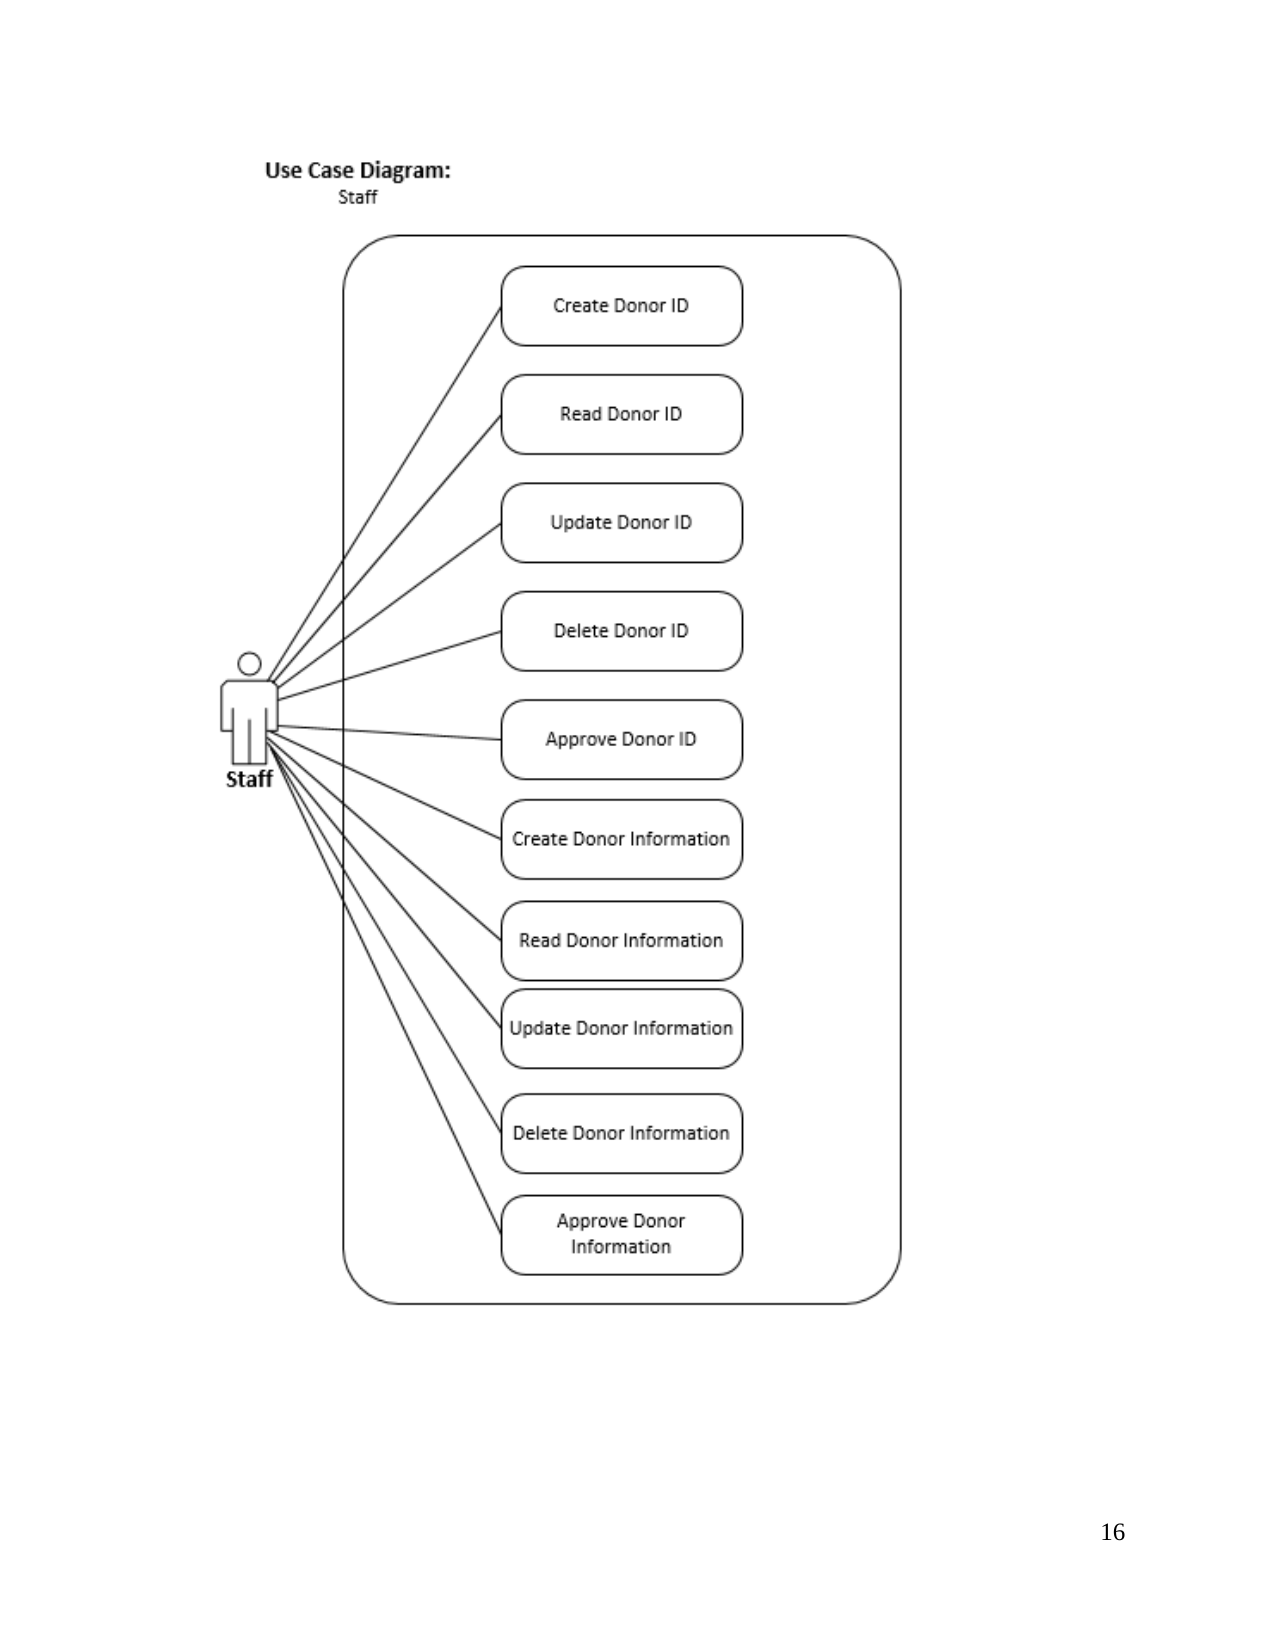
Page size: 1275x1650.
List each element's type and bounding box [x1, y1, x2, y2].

picture [212, 150, 933, 1331]
